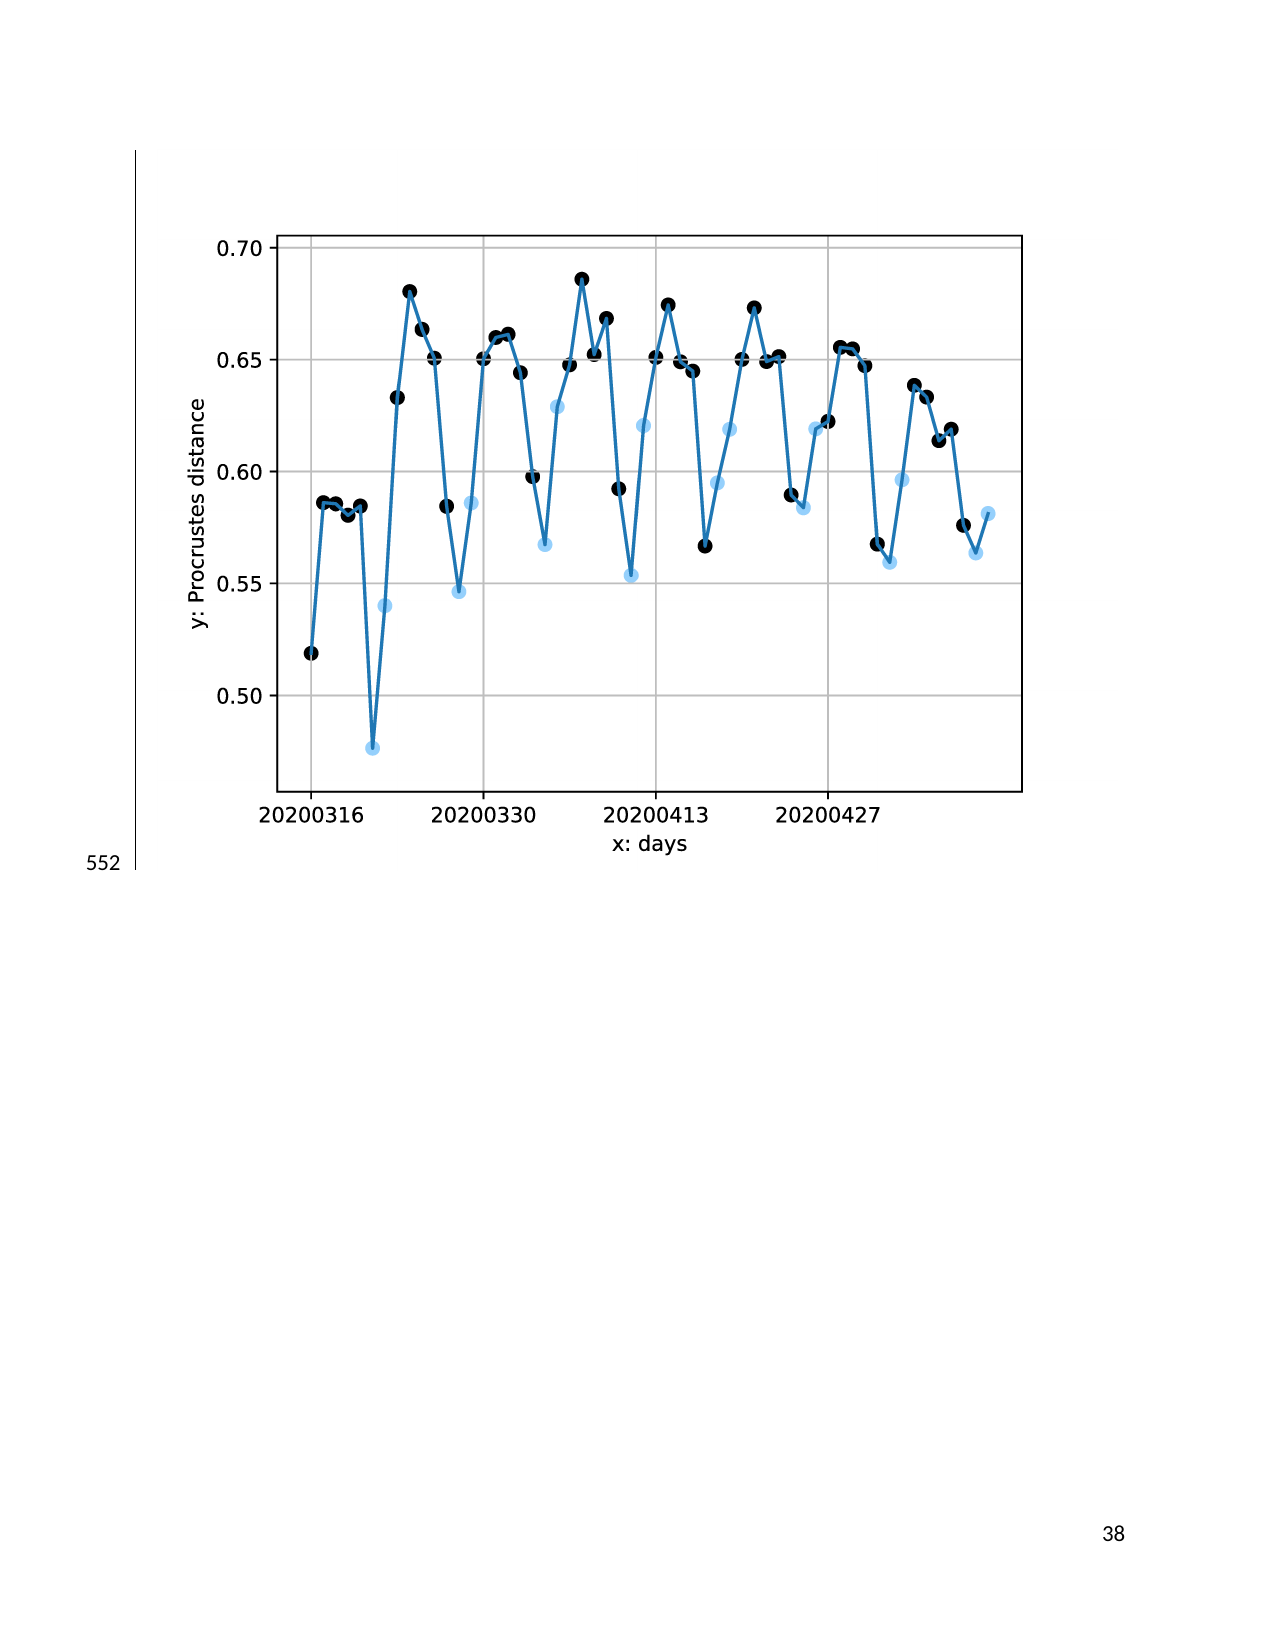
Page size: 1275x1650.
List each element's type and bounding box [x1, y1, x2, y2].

picture [157, 149, 1118, 871]
